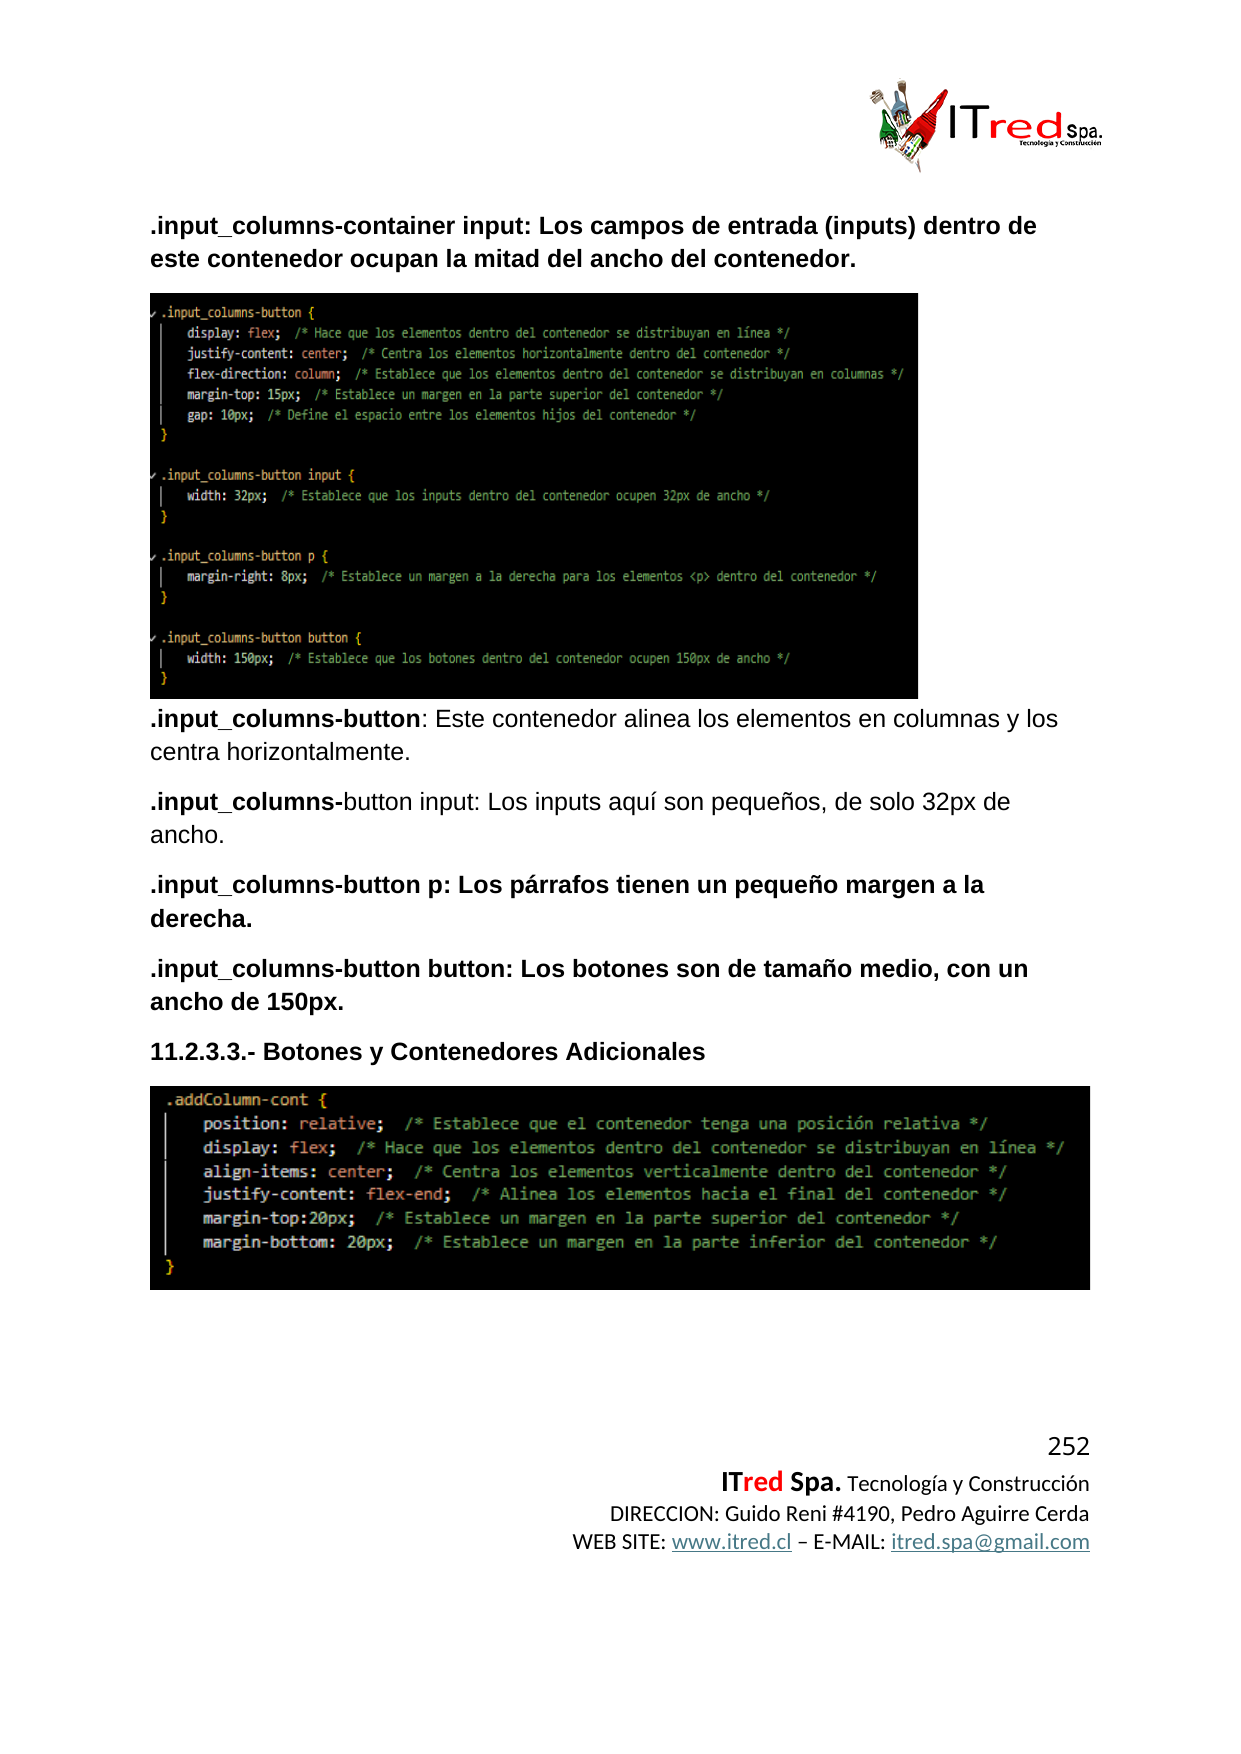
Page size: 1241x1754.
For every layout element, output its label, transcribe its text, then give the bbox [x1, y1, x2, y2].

text .input_columns-button button: Los botones son de tamaño medio, con un ancho de 150px. [150, 953, 1090, 1016]
picture [150, 1086, 1091, 1290]
picture [150, 293, 919, 699]
picture [868, 77, 1102, 174]
text .input_columns-button p: Los párrafos tienen un pequeño margen a la derecha. [150, 870, 1090, 932]
text 11.2.3.3.- Botones y Contenedores Adicionales [150, 1037, 1090, 1066]
text .input_columns-container input: Los campos de entrada (inputs) dentro de este contenedor ocupan la mitad del ancho del contenedor. [150, 211, 1090, 273]
text .input_columns-button input: Los inputs aquí son pequeños, de solo 32px de ancho. [150, 787, 1090, 849]
